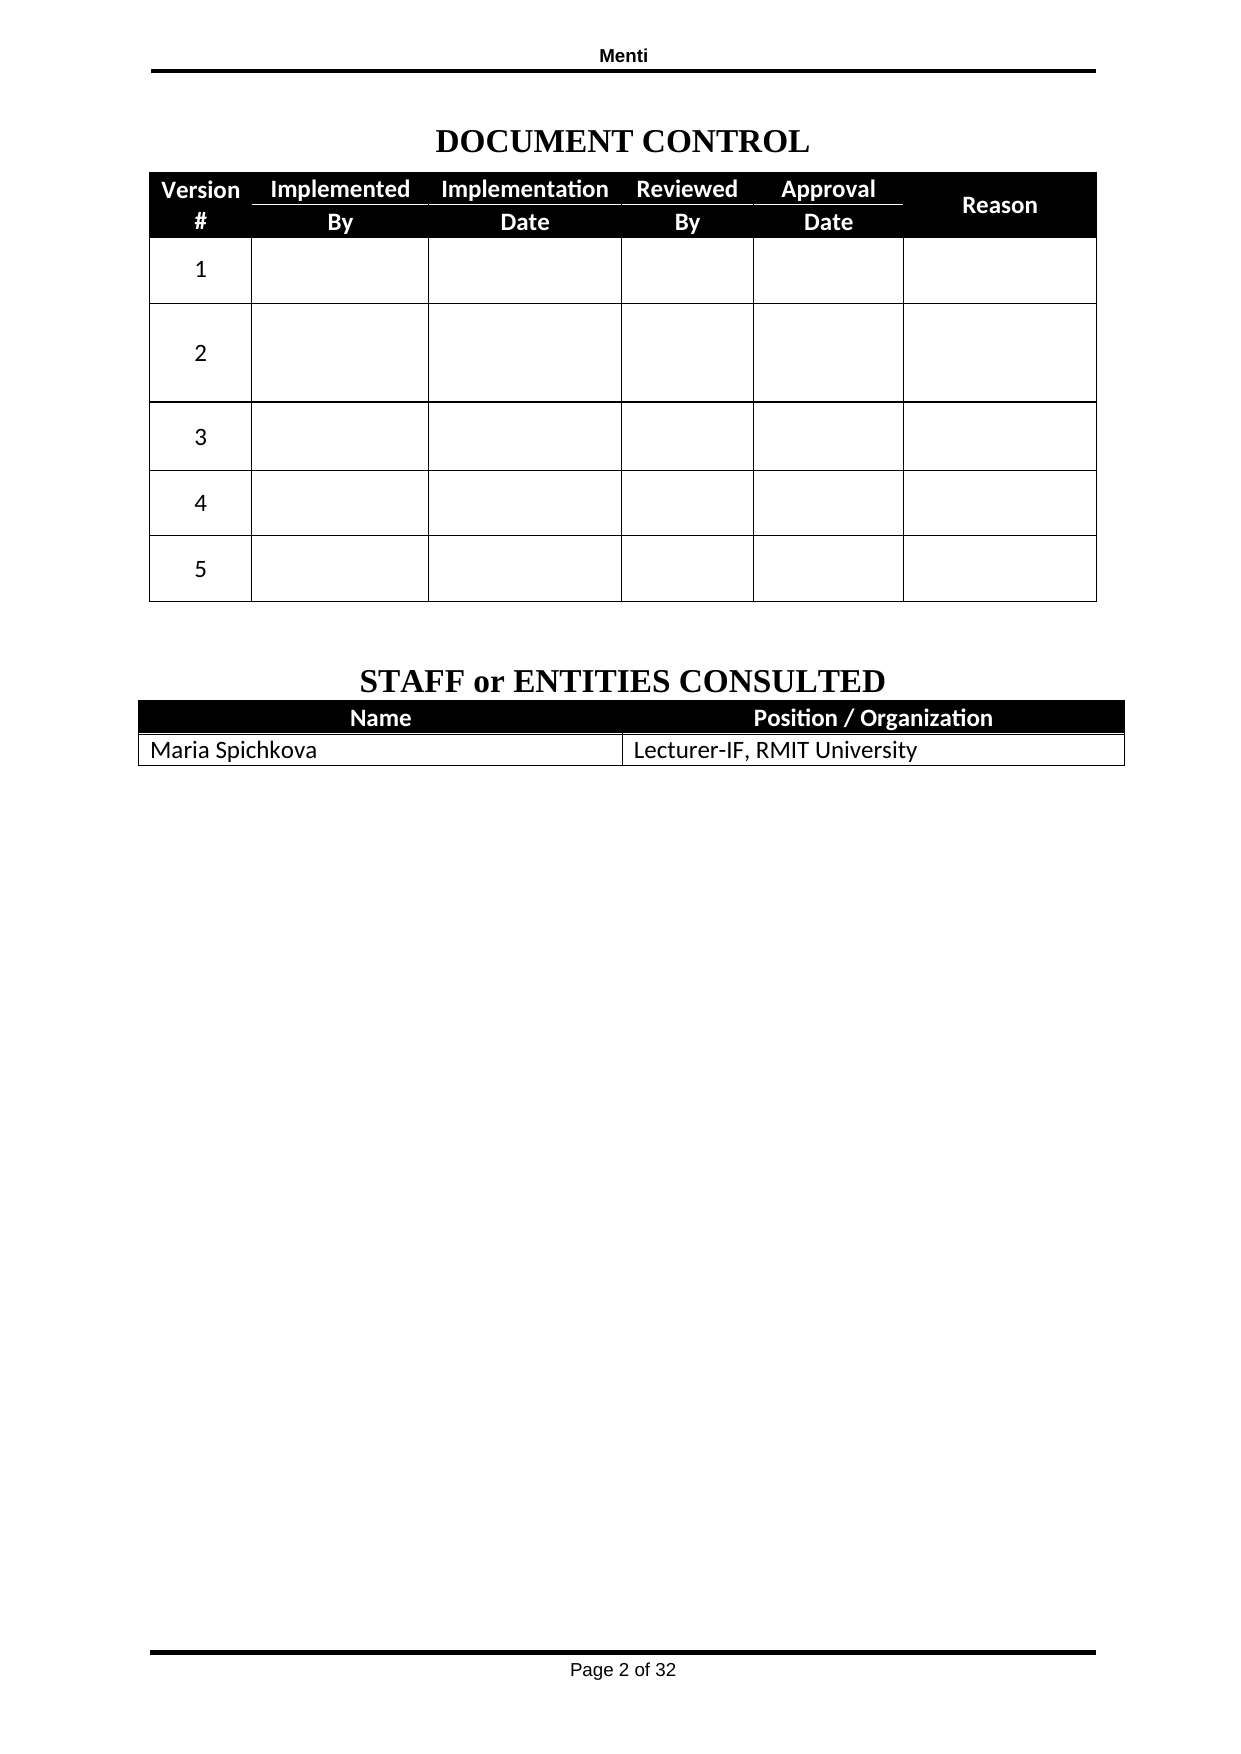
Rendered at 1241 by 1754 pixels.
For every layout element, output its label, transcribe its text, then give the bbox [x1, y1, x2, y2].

table_header Reviewed [622, 173, 753, 204]
text STAFF or ENTITIES CONSULTED [150, 662, 1096, 700]
table_cell [904, 536, 1096, 601]
table_cell 3 [150, 403, 251, 469]
table_cell Date [429, 206, 621, 237]
table_cell [754, 403, 903, 469]
table_cell [904, 238, 1096, 303]
table_cell [622, 471, 753, 535]
table_header Version # [150, 173, 251, 237]
table_cell [904, 471, 1096, 535]
table_cell [754, 471, 903, 535]
table_cell 5 [150, 536, 251, 601]
table_cell [252, 536, 428, 601]
table_cell Maria Spichkova [139, 735, 622, 765]
table_cell [429, 403, 621, 469]
table_cell [252, 471, 428, 535]
table_cell [904, 304, 1096, 401]
table_cell By [252, 206, 428, 237]
table_cell [252, 238, 428, 303]
table_cell Lecturer-IF, RMIT University [623, 735, 1124, 765]
table_header Implementation [429, 173, 621, 204]
table_cell [622, 304, 753, 401]
table_cell [904, 403, 1096, 469]
table_header Approval [754, 173, 903, 204]
table_cell By [622, 206, 753, 237]
table_header Implemented [252, 173, 428, 204]
table_cell [622, 403, 753, 469]
table_cell [252, 403, 428, 469]
table_cell Date [754, 206, 903, 237]
table_cell [622, 238, 753, 303]
table_header Name [139, 701, 622, 733]
table_header Position / Organization [623, 701, 1124, 733]
table_cell [429, 536, 621, 601]
table_cell [622, 536, 753, 601]
table_cell [429, 304, 621, 401]
table_cell [754, 304, 903, 401]
table_cell [252, 304, 428, 401]
table_cell [754, 536, 903, 601]
table_cell 4 [150, 471, 251, 535]
table_cell [429, 238, 621, 303]
table_header Reason [904, 173, 1096, 237]
table_cell 1 [150, 238, 251, 303]
table_cell [429, 471, 621, 535]
title Document Control [150, 121, 1096, 159]
table_cell 2 [150, 304, 251, 401]
table_cell [754, 238, 903, 303]
